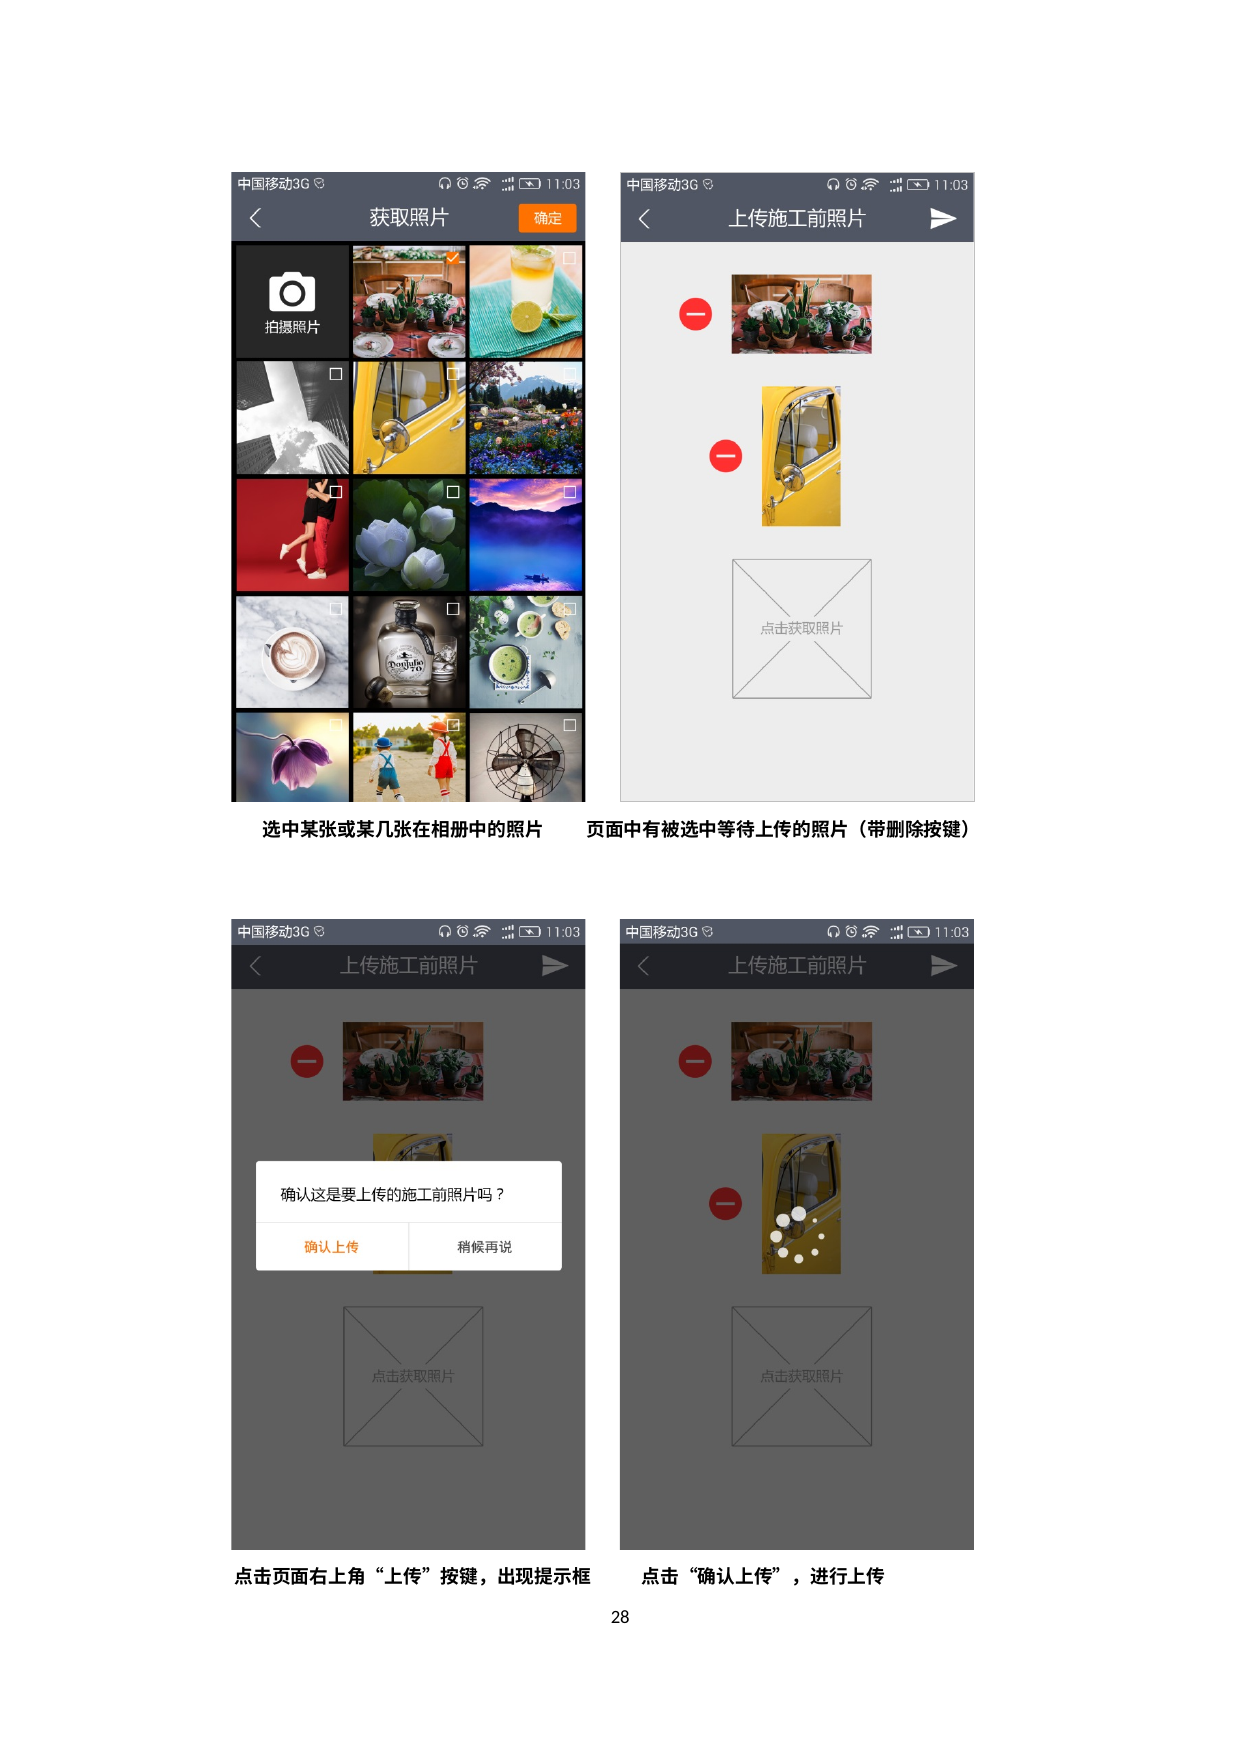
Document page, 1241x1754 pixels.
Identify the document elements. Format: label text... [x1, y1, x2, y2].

text 点击页面右上角“上传”按键，出现提示框 点击“确认上传”，进行上传 [187, 1559, 1053, 1592]
text 选中某张或某几张在相册中的照片 页面中有被选中等待上传的照片（带删除按键） [187, 812, 1053, 844]
picture [231, 172, 586, 802]
picture [621, 173, 974, 801]
picture [231, 919, 586, 1550]
picture [619, 919, 974, 1550]
